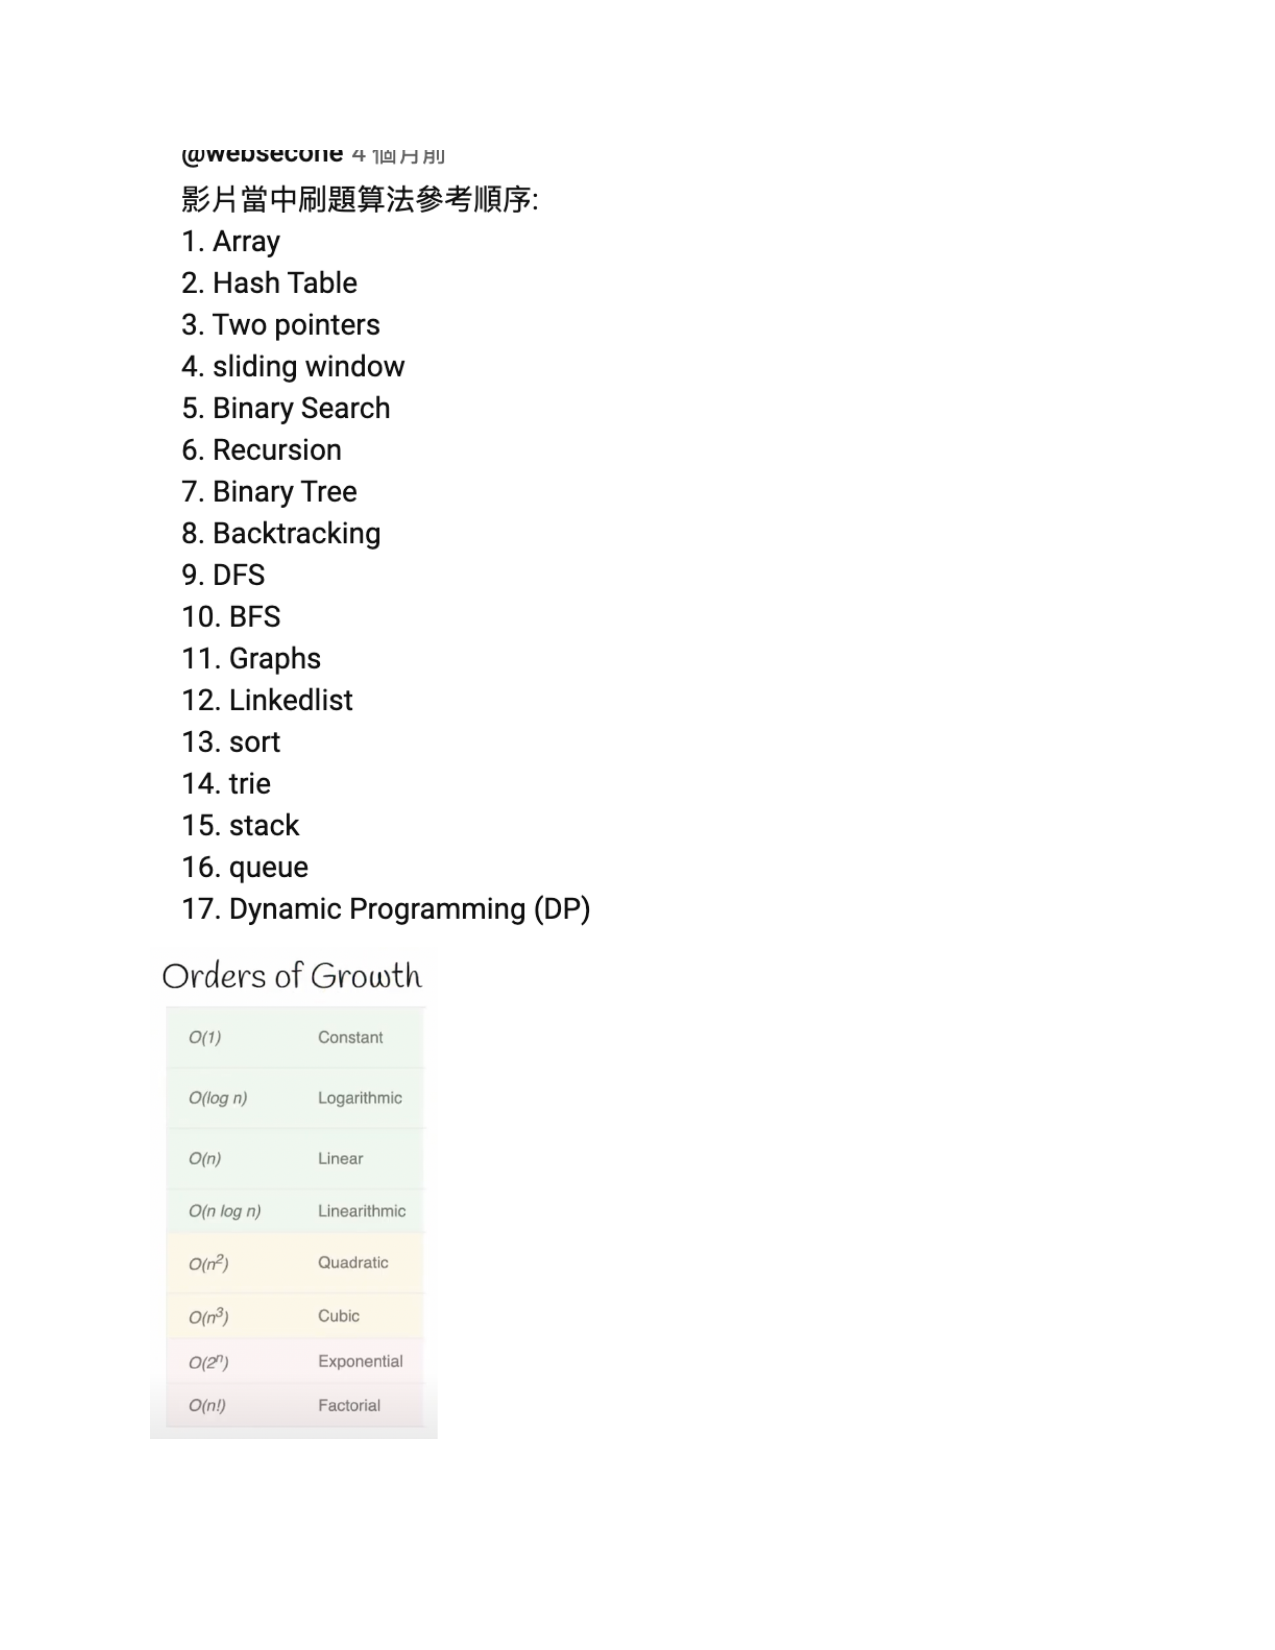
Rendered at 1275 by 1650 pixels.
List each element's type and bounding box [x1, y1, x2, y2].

picture [150, 150, 780, 1439]
